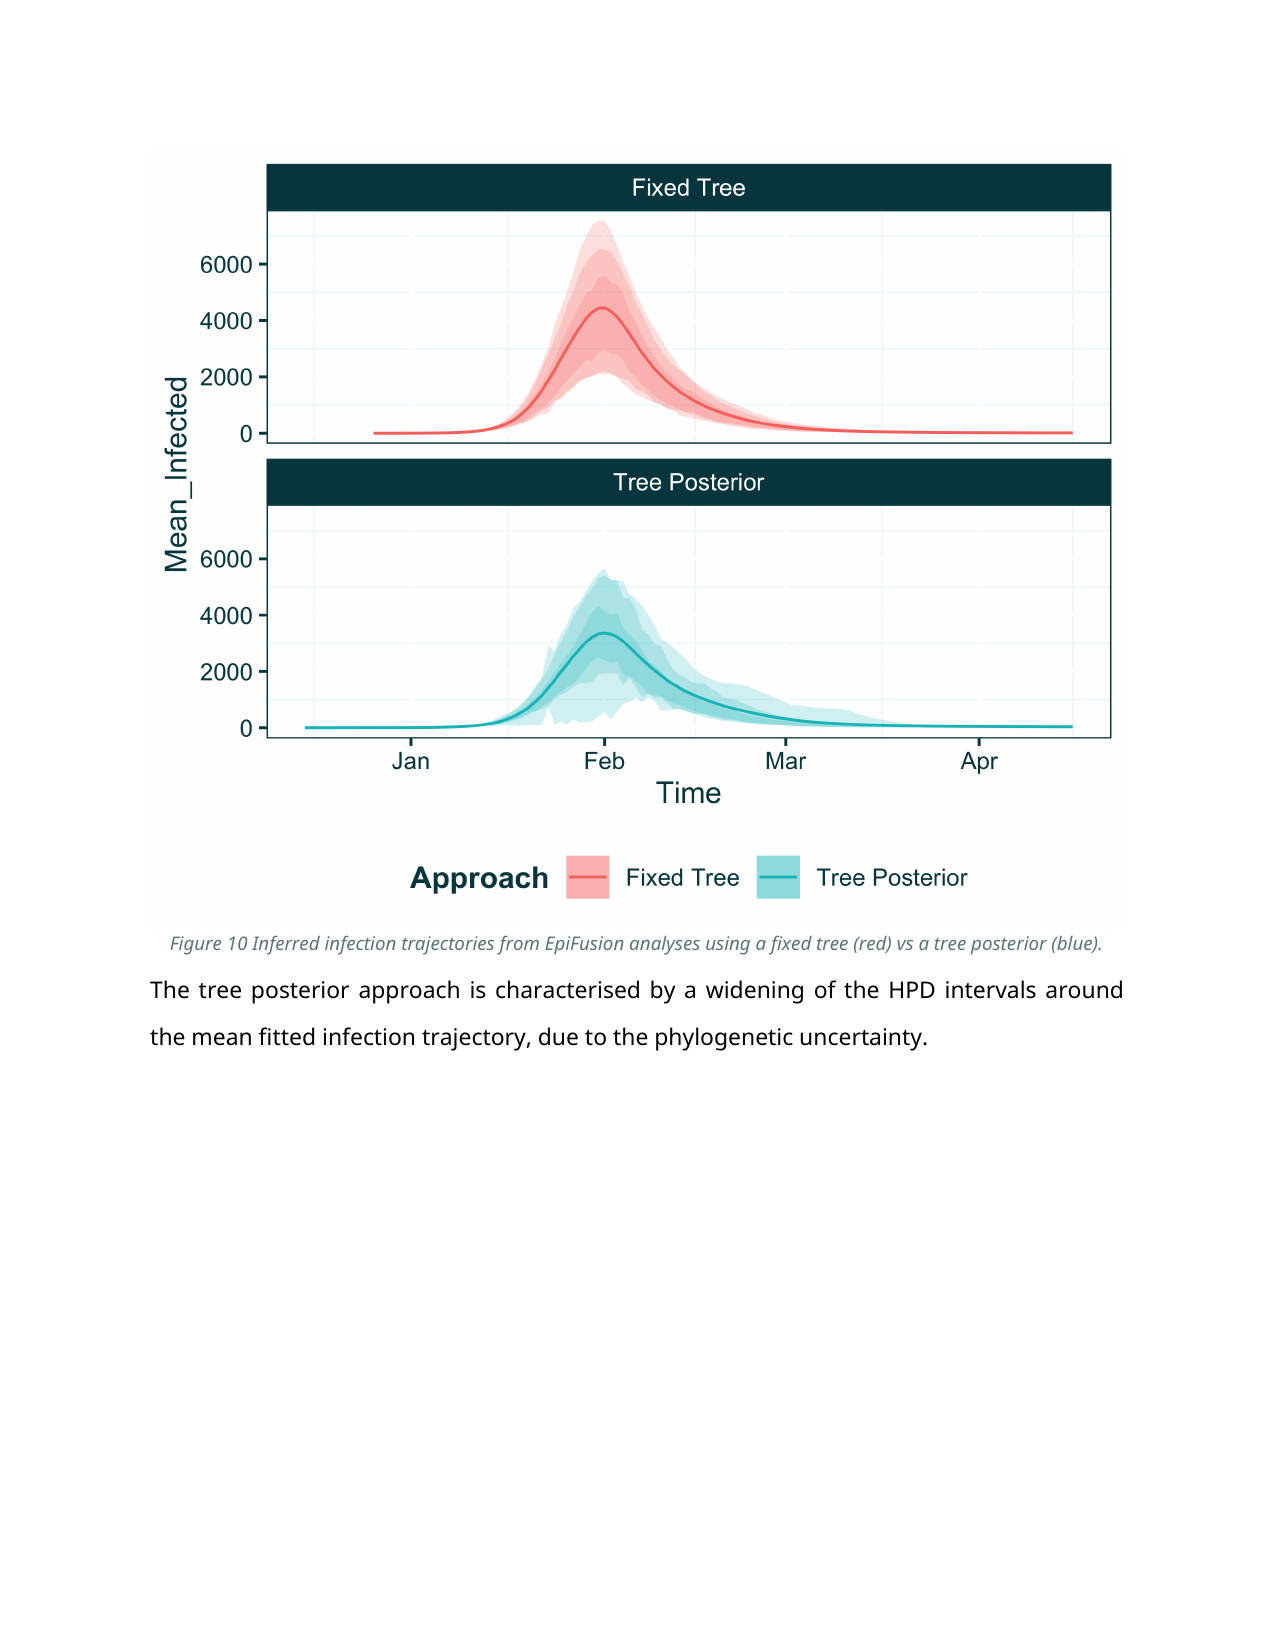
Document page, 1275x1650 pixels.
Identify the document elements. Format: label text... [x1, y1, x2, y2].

text Figure 10 Inferred infection trajectories from EpiFusion analyses using a fixed tree (red) vs a tree posterior (blue). [150, 930, 1125, 956]
picture [150, 150, 1125, 930]
text The tree posterior approach is characterised by a widening of the HPD intervals around the mean fitted infection trajectory, due to the phylogenetic uncertainty. [150, 974, 1125, 1052]
